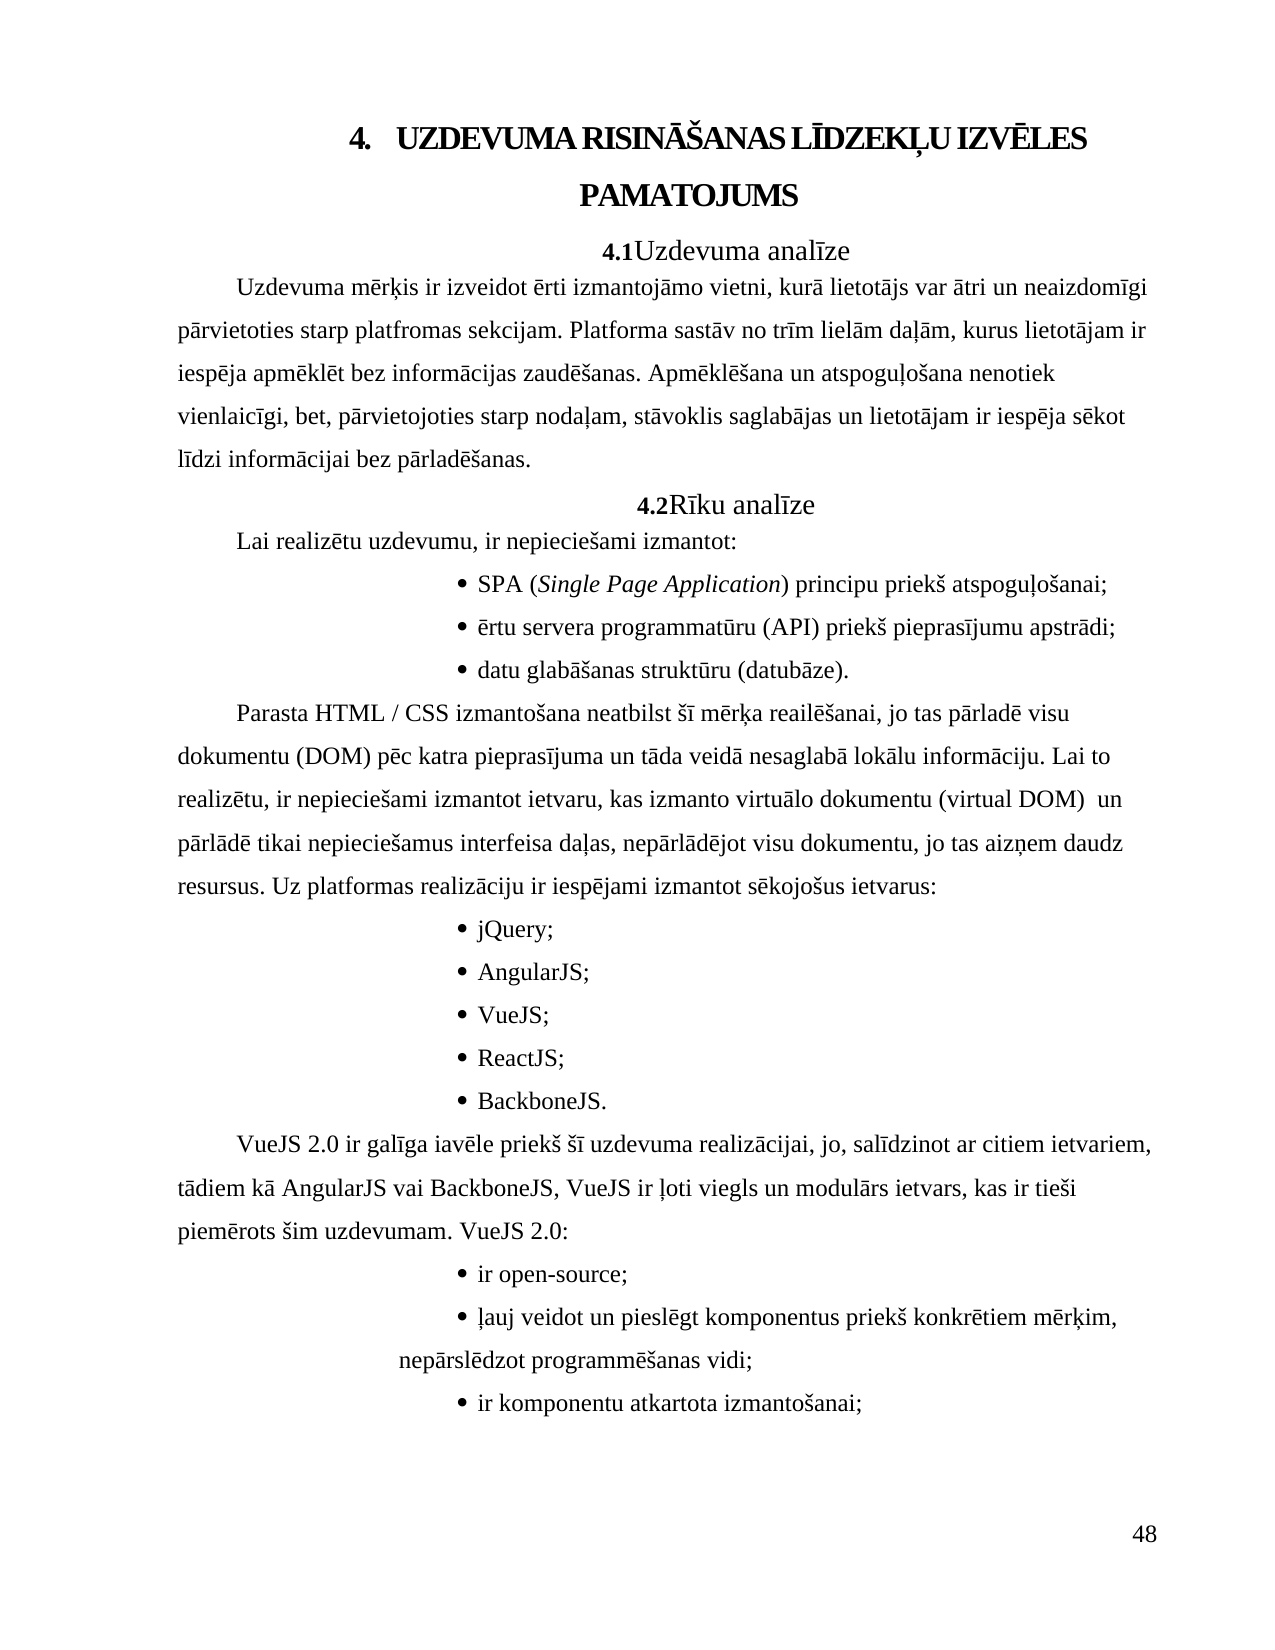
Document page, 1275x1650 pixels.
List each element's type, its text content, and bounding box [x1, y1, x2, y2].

subtitle Uzdevuma risināšanas līdzekļu izvēles pamatojums [221, 118, 1157, 214]
list ReactJS; [399, 1043, 1157, 1072]
list jQuery; [399, 914, 1157, 943]
subtitle Uzdevuma analīze [236, 233, 1157, 267]
list datu glabāšanas struktūru (datubāze). [399, 655, 1157, 684]
text Lai realizētu uzdevumu, ir nepieciešami izmantot: [177, 526, 1157, 554]
text Parasta HTML / CSS izmantošana neatbilst šī mērķa reailēšanai, jo tas pārladē visu dokumentu (DOM) pēc katra pieprasījuma un tāda veidā nesaglabā lokālu informāciju. Lai to realizētu, ir nepieciešami izmantot ietvaru, kas izmanto virtuālo dokumentu (virtual DOM) un pārlādē tikai nepieciešamus interfeisa daļas, nepārlādējot visu dokumentu, jo tas aizņem daudz resursus. Uz platformas realizāciju ir iespējami izmantot sēkojošus ietvarus: [177, 698, 1157, 899]
list ērtu servera programmatūru (API) priekš pieprasījumu apstrādi; [399, 612, 1157, 641]
list ir open-source; [399, 1259, 1157, 1288]
subtitle Rīku analīze [236, 487, 1157, 521]
list AngularJS; [399, 957, 1157, 986]
text Uzdevuma mērķis ir izveidot ērti izmantojāmo vietni, kurā lietotājs var ātri un neaizdomīgi pārvietoties starp platfromas sekcijam. Platforma sastāv no trīm lielām daļām, kurus lietotājam ir iespēja apmēklēt bez informācijas zaudēšanas. Apmēklēšana un atspoguļošana nenotiek vienlaicīgi, bet, pārvietojoties starp nodaļam, stāvoklis saglabājas un lietotājam ir iespēja sēkot līdzi informācijai bez pārladēšanas. [177, 272, 1157, 473]
list ļauj veidot un pieslēgt komponentus priekš konkrētiem mērķim, nepārslēdzot programmēšanas vidi; [399, 1302, 1157, 1374]
list ir komponentu atkartota izmantošanai; [399, 1388, 1157, 1417]
list SPA (Single Page Application) principu priekš atspoguļošanai; [399, 569, 1157, 598]
list VueJS; [399, 1000, 1157, 1029]
list BackboneJS. [399, 1086, 1157, 1115]
text VueJS 2.0 ir galīga iavēle priekš šī uzdevuma realizācijai, jo, salīdzinot ar citiem ietvariem, tādiem kā AngularJS vai BackboneJS, VueJS ir ļoti viegls un modulārs ietvars, kas ir tieši piemērots šim uzdevumam. VueJS 2.0: [177, 1129, 1157, 1244]
